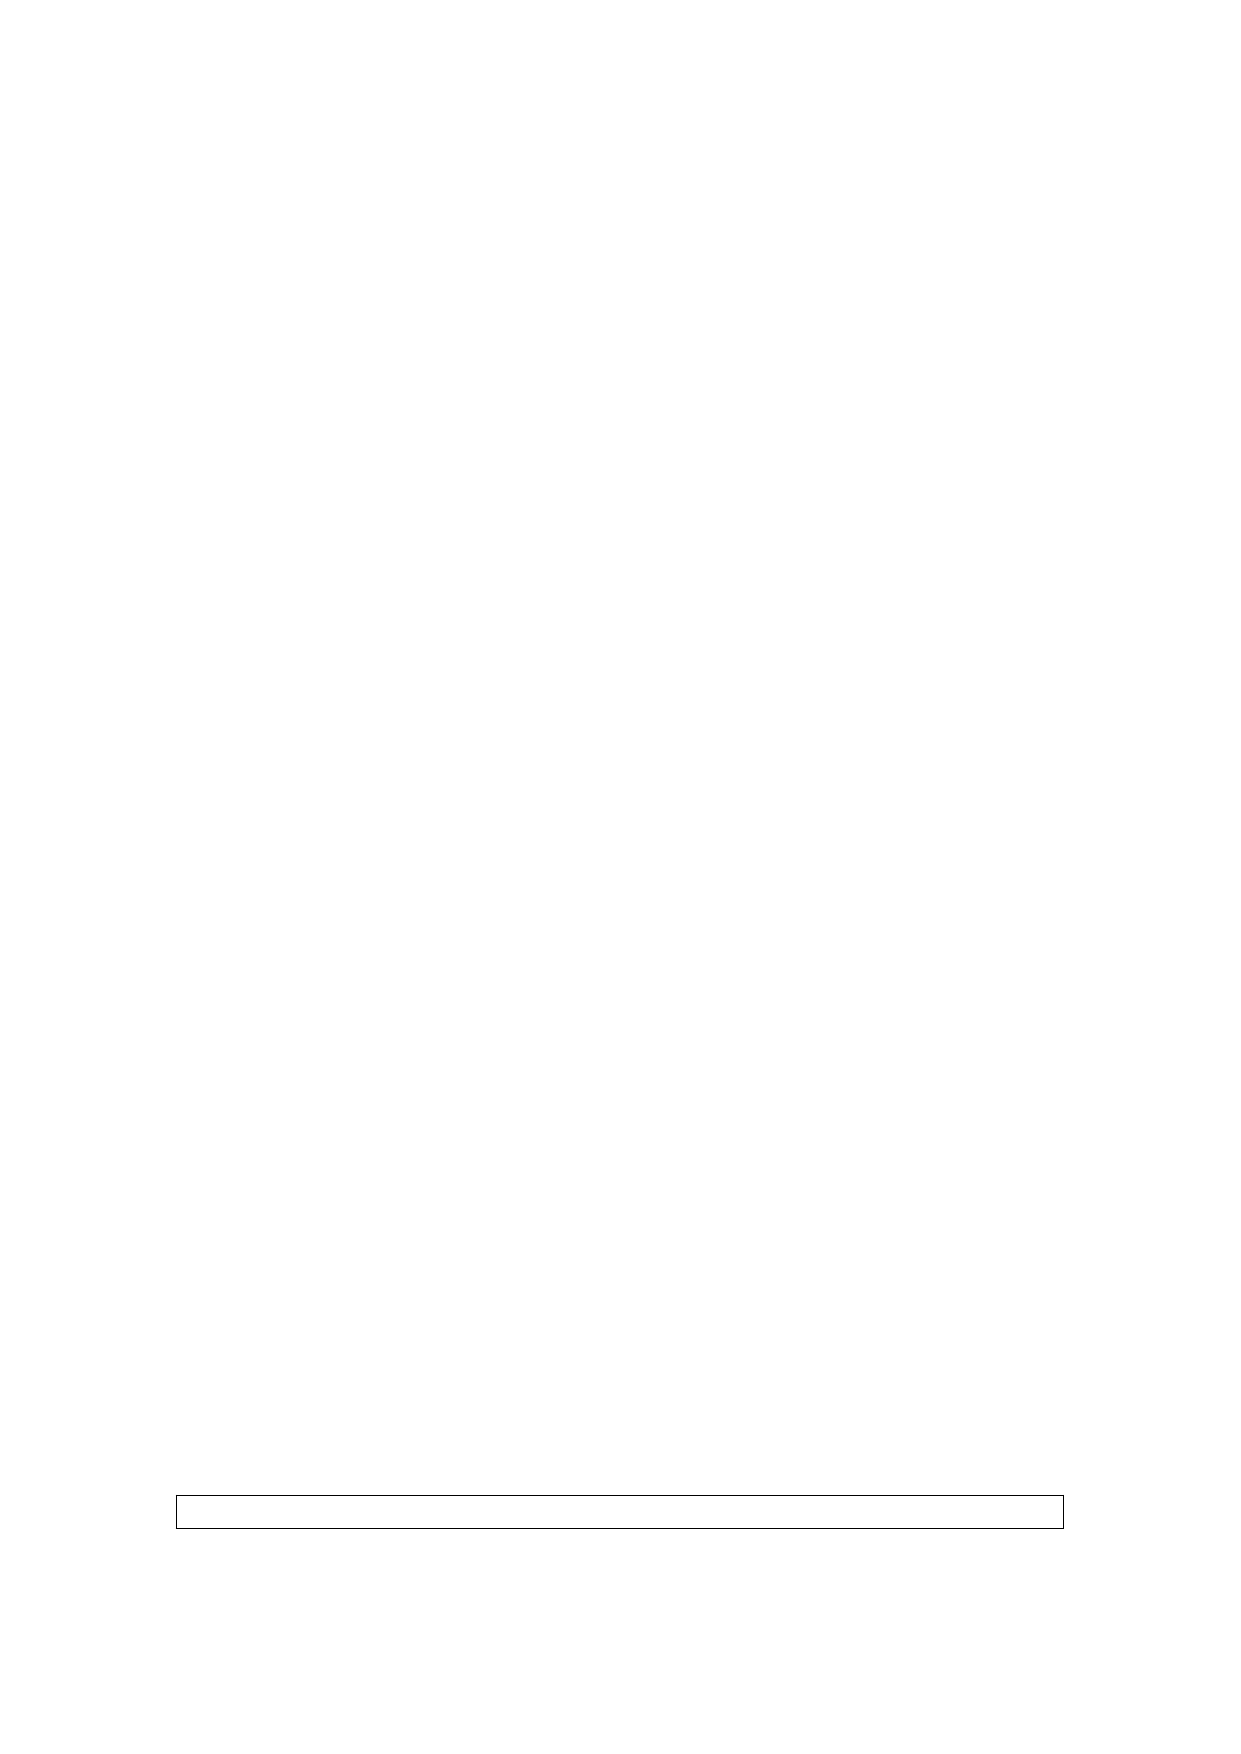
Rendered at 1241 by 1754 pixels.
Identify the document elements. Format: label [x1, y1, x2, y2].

table_header [177, 1496, 1063, 1528]
